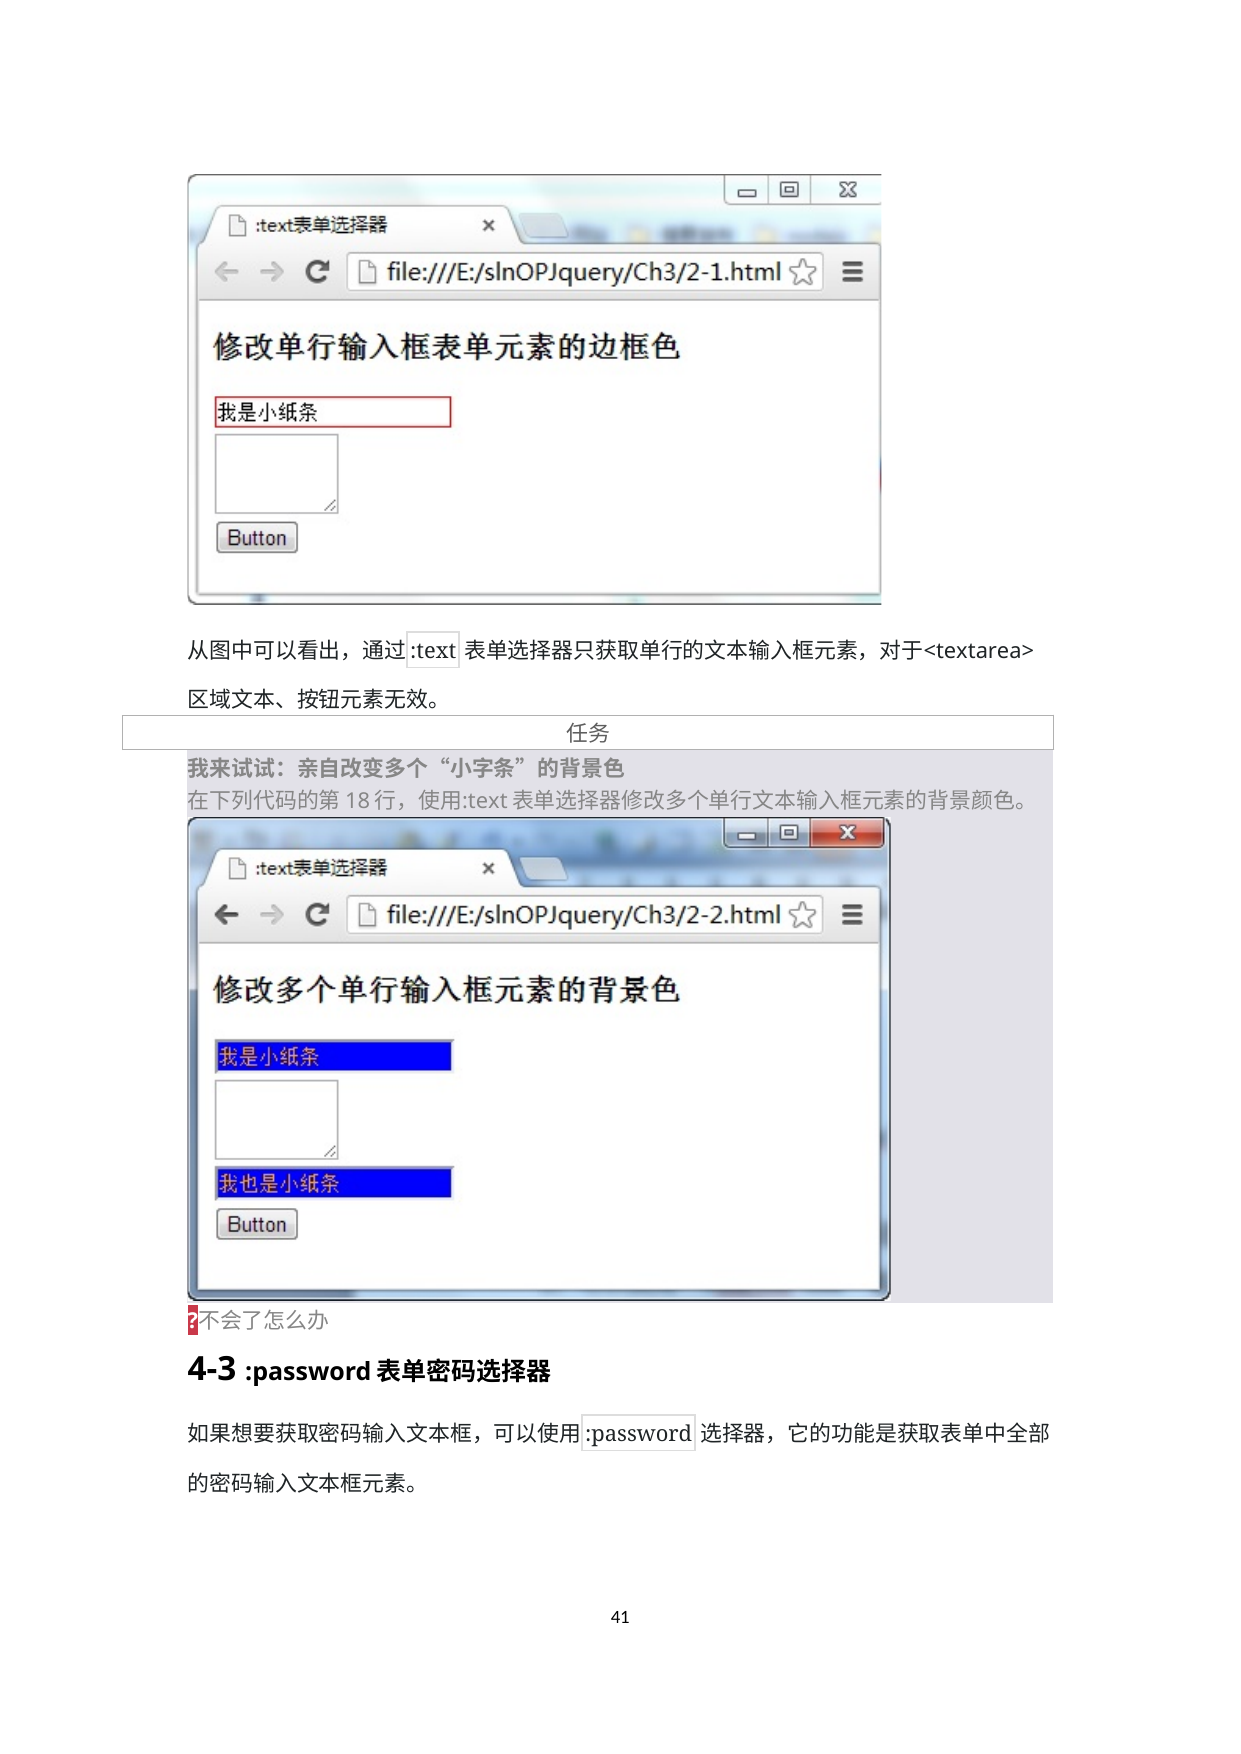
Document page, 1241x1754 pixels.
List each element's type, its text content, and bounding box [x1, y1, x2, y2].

text 我来试试：亲自改变多个“小字条”的背景色 [187, 750, 1053, 783]
text 在下列代码的第18行，使用:text表单选择器修改多个单行文本输入框元素的背景颜色。 [187, 783, 1053, 815]
picture [187, 174, 882, 605]
subtitle 4-3 :password表单密码选择器 [187, 1335, 1053, 1400]
subtitle 任务 [123, 716, 1053, 749]
picture [187, 817, 891, 1301]
text 如果想要获取密码输入文本框，可以使用:password选择器，它的功能是获取表单中全部的密码输入文本框元素。 [187, 1400, 1053, 1498]
text ?不会了怎么办 [187, 1303, 1053, 1335]
text 从图中可以看出，通过:text表单选择器只获取单行的文本输入框元素，对于<textarea>区域文本、按钮元素无效。 [187, 617, 1053, 714]
